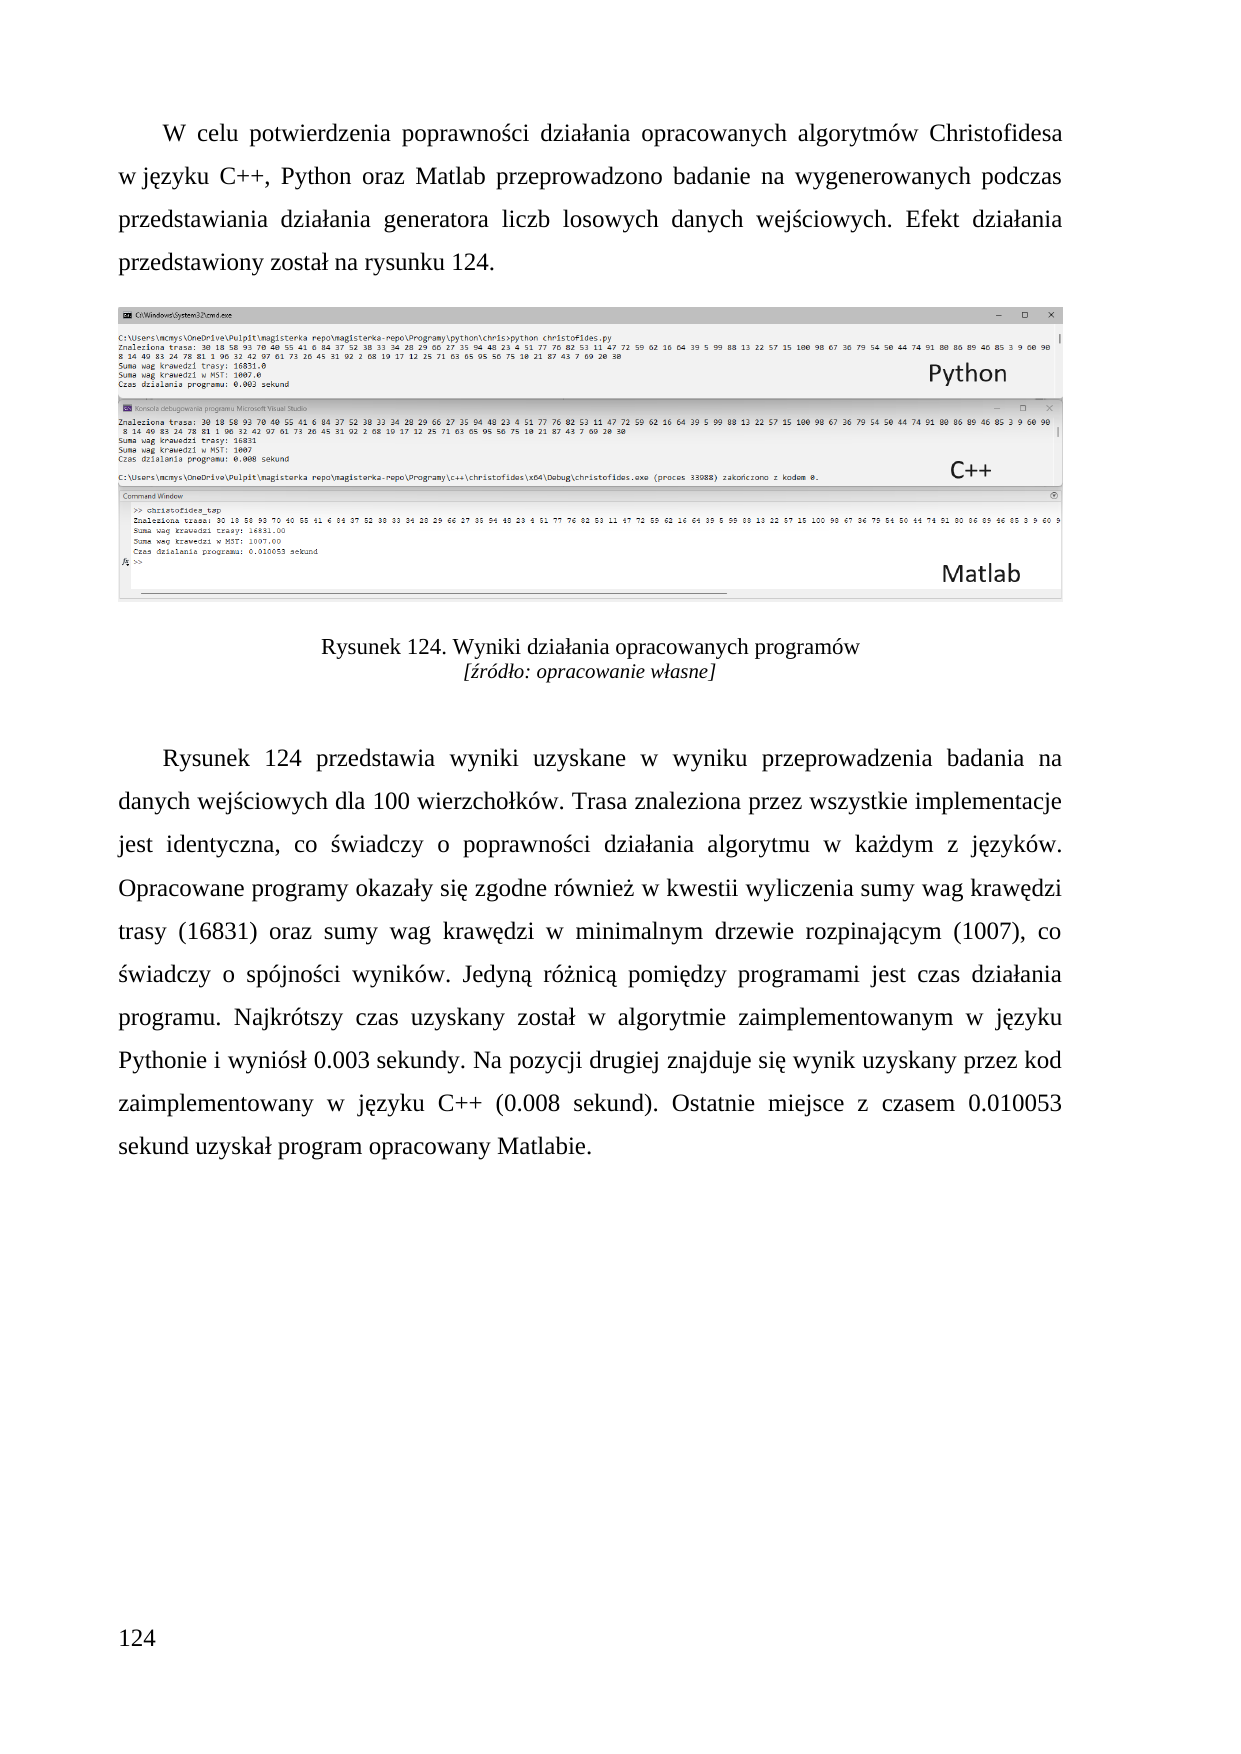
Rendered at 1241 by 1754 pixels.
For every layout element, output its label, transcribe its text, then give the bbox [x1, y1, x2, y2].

text Rysunek 124 przedstawia wyniki uzyskane w wyniku przeprowadzenia badania na danych wejściowych dla 100 wierzchołków. Trasa znaleziona przez wszystkie implementacje jest identyczna, co świadczy o poprawności działania algorytmu w każdym z języków. Opracowane programy okazały się zgodne również w kwestii wyliczenia sumy wag krawędzi trasy (16831) oraz sumy wag krawędzi w minimalnym drzewie rozpinającym (1007), co świadczy o spójności wyników. Jedyną różnicą pomiędzy programami jest czas działania programu. Najkrótszy czas uzyskany został w algorytmie zaimplementowanym w języku Pythonie i wyniósł 0.003 sekundy. Na pozycji drugiej znajduje się wynik uzyskany przez kod zaimplementowany w języku C++ (0.008 sekund). Ostatnie miejsce z czasem 0.010053 sekund uzyskał program opracowany Matlabie. [118, 743, 1063, 1160]
text Rysunek 124. Wyniki działania opracowanych programów [118, 633, 1063, 659]
picture [118, 307, 1063, 602]
text W celu potwierdzenia poprawności działania opracowanych algorytmów Christofidesa w języku C++, Python oraz Matlab przeprowadzono badanie na wygenerowanych podczas przedstawiania działania generatora liczb losowych danych wejściowych. Efekt działania przedstawiony został na rysunku 124. [118, 118, 1063, 276]
text [źródło: opracowanie własne] [118, 659, 1063, 683]
